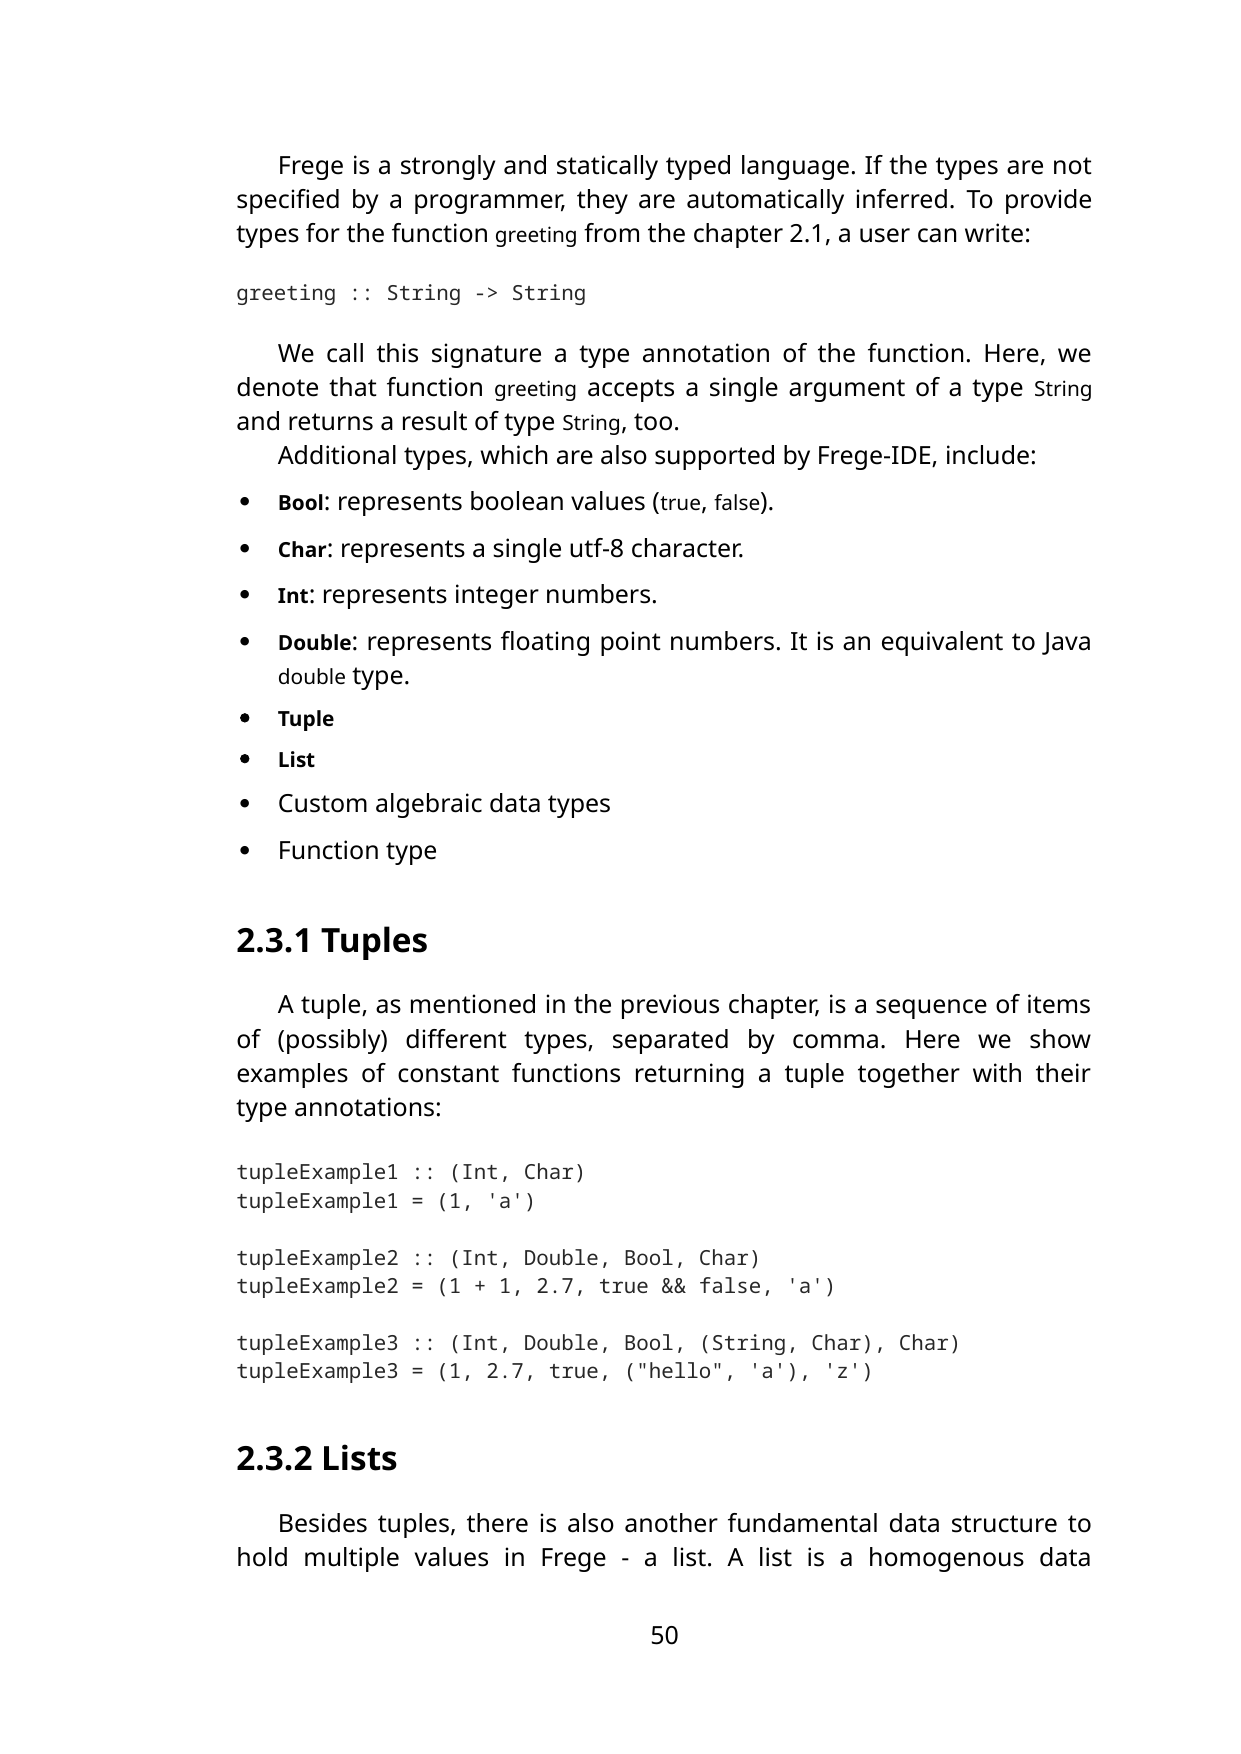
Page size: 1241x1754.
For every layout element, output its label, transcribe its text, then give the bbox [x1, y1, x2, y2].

text Additional types, which are also supported by Frege-IDE, include: [236, 437, 1092, 471]
text greeting :: String -> String [236, 278, 1092, 307]
text tupleExample1 :: (Int, Char) [236, 1157, 1092, 1186]
text tupleExample1 = (1, 'a') [236, 1186, 1092, 1214]
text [236, 1505, 1092, 1573]
text Double: represents floating point numbers. It is an equivalent to Java double type. [240, 624, 1092, 692]
text tupleExample2 :: (Int, Double, Bool, Char) [236, 1243, 1092, 1271]
subtitle 2.3.2 Lists [236, 1435, 1092, 1480]
text Bool: represents boolean values (true, false). [240, 484, 1092, 518]
text Frege is a strongly and statically typed language. If the types are not specified by a programmer, they are automatically inferred. To provide types for the function greeting from the chapter 2.1, a user can write: [236, 148, 1092, 250]
text tupleExample3 :: (Int, Double, Bool, (String, Char), Char) [236, 1328, 1092, 1357]
text We call this signature a type annotation of the function. Here, we denote that function greeting accepts a single argument of a type String and returns a result of type String, too. [236, 335, 1092, 437]
text Tuple [240, 704, 1092, 733]
text tupleExample2 = (1 + 1, 2.7, true && false, 'a') [236, 1271, 1092, 1300]
text A tuple, as mentioned in the previous chapter, is a sequence of items of (possibly) different types, separated by comma. Here we show examples of constant functions returning a tuple together with their type annotations: [236, 987, 1092, 1123]
text List [240, 745, 1092, 774]
text Char: represents a single utf-8 character. [240, 531, 1092, 564]
subtitle 2.3.1 Tuples [236, 917, 1092, 962]
text Int: represents integer numbers. [240, 577, 1092, 611]
text Function type [240, 833, 1092, 867]
text Custom algebraic data types [240, 786, 1092, 820]
text tupleExample3 = (1, 2.7, true, ("hello", 'a'), 'z') [236, 1357, 1092, 1385]
